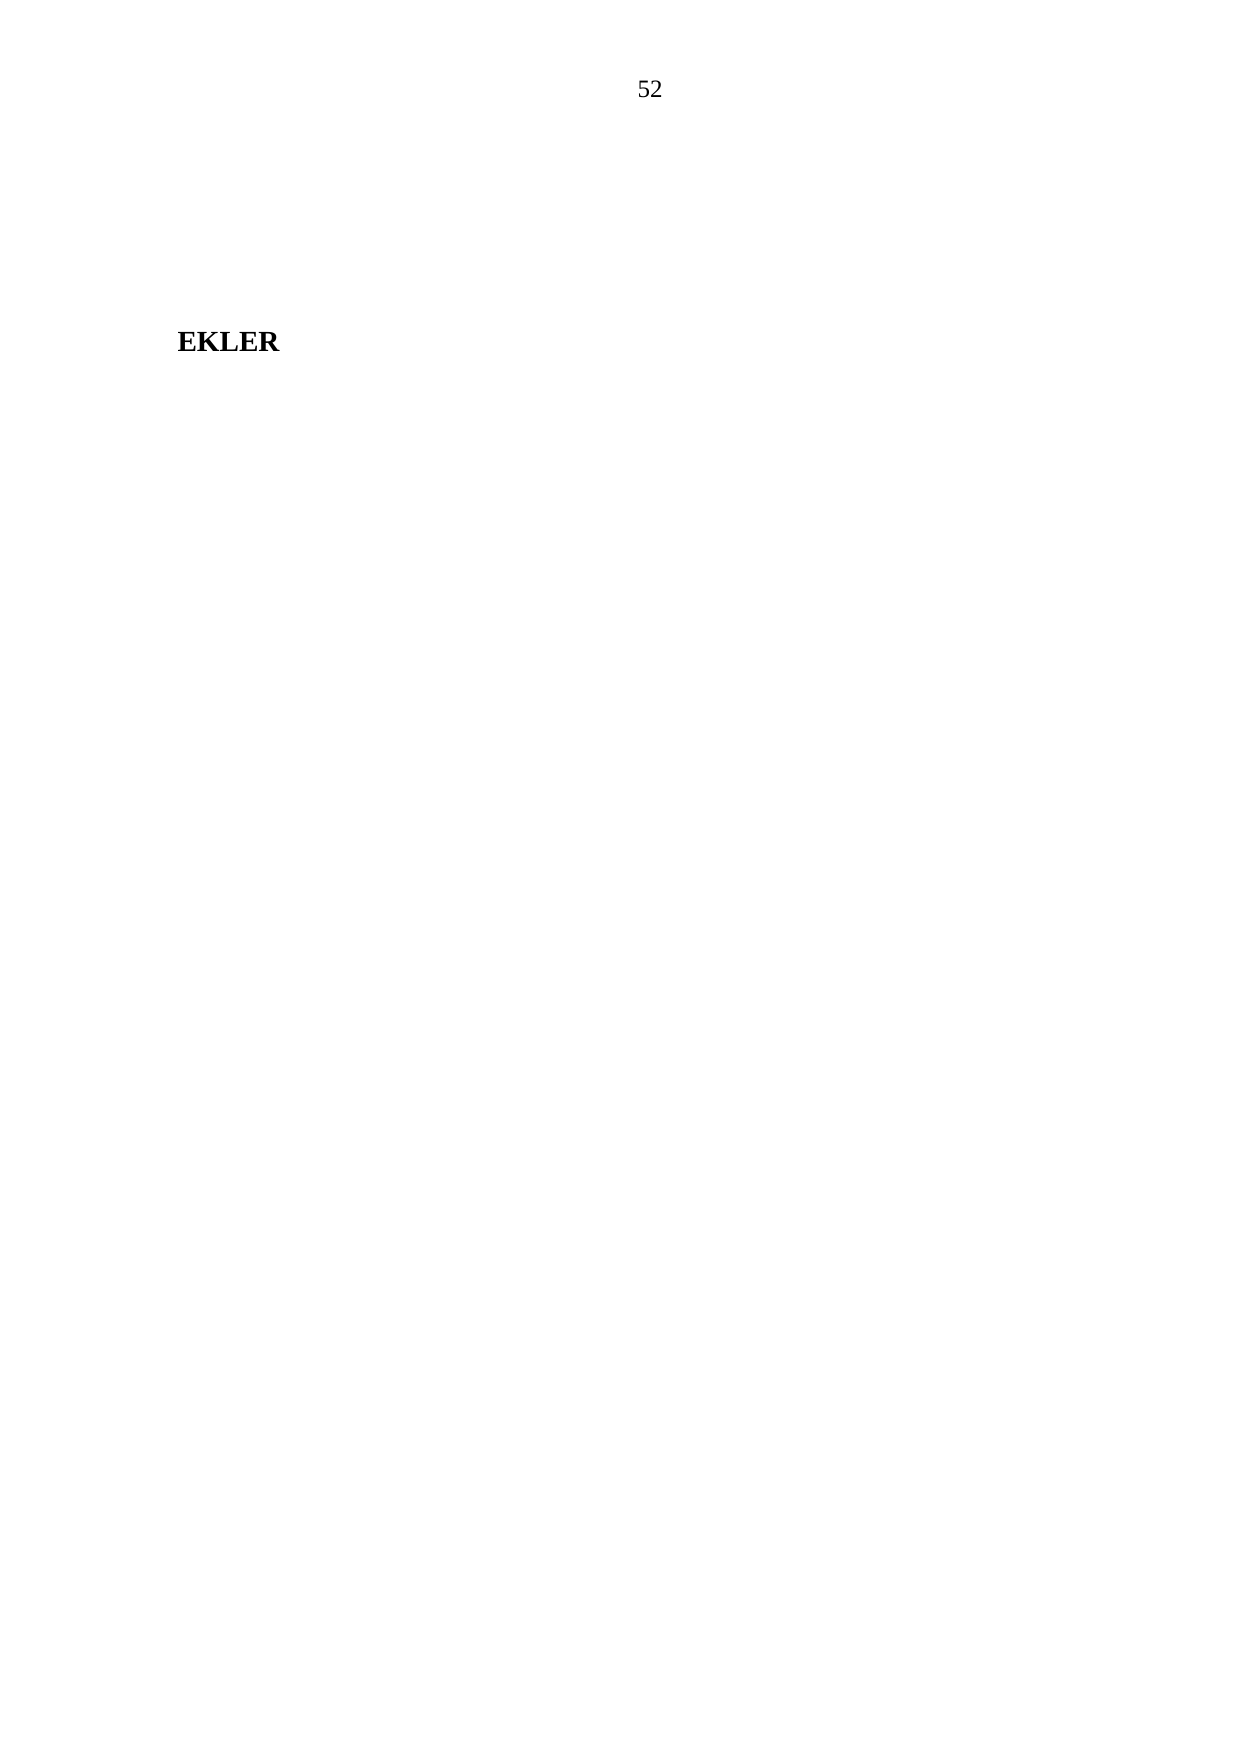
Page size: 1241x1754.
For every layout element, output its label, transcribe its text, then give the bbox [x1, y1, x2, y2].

subtitle EKLER [177, 324, 1122, 358]
